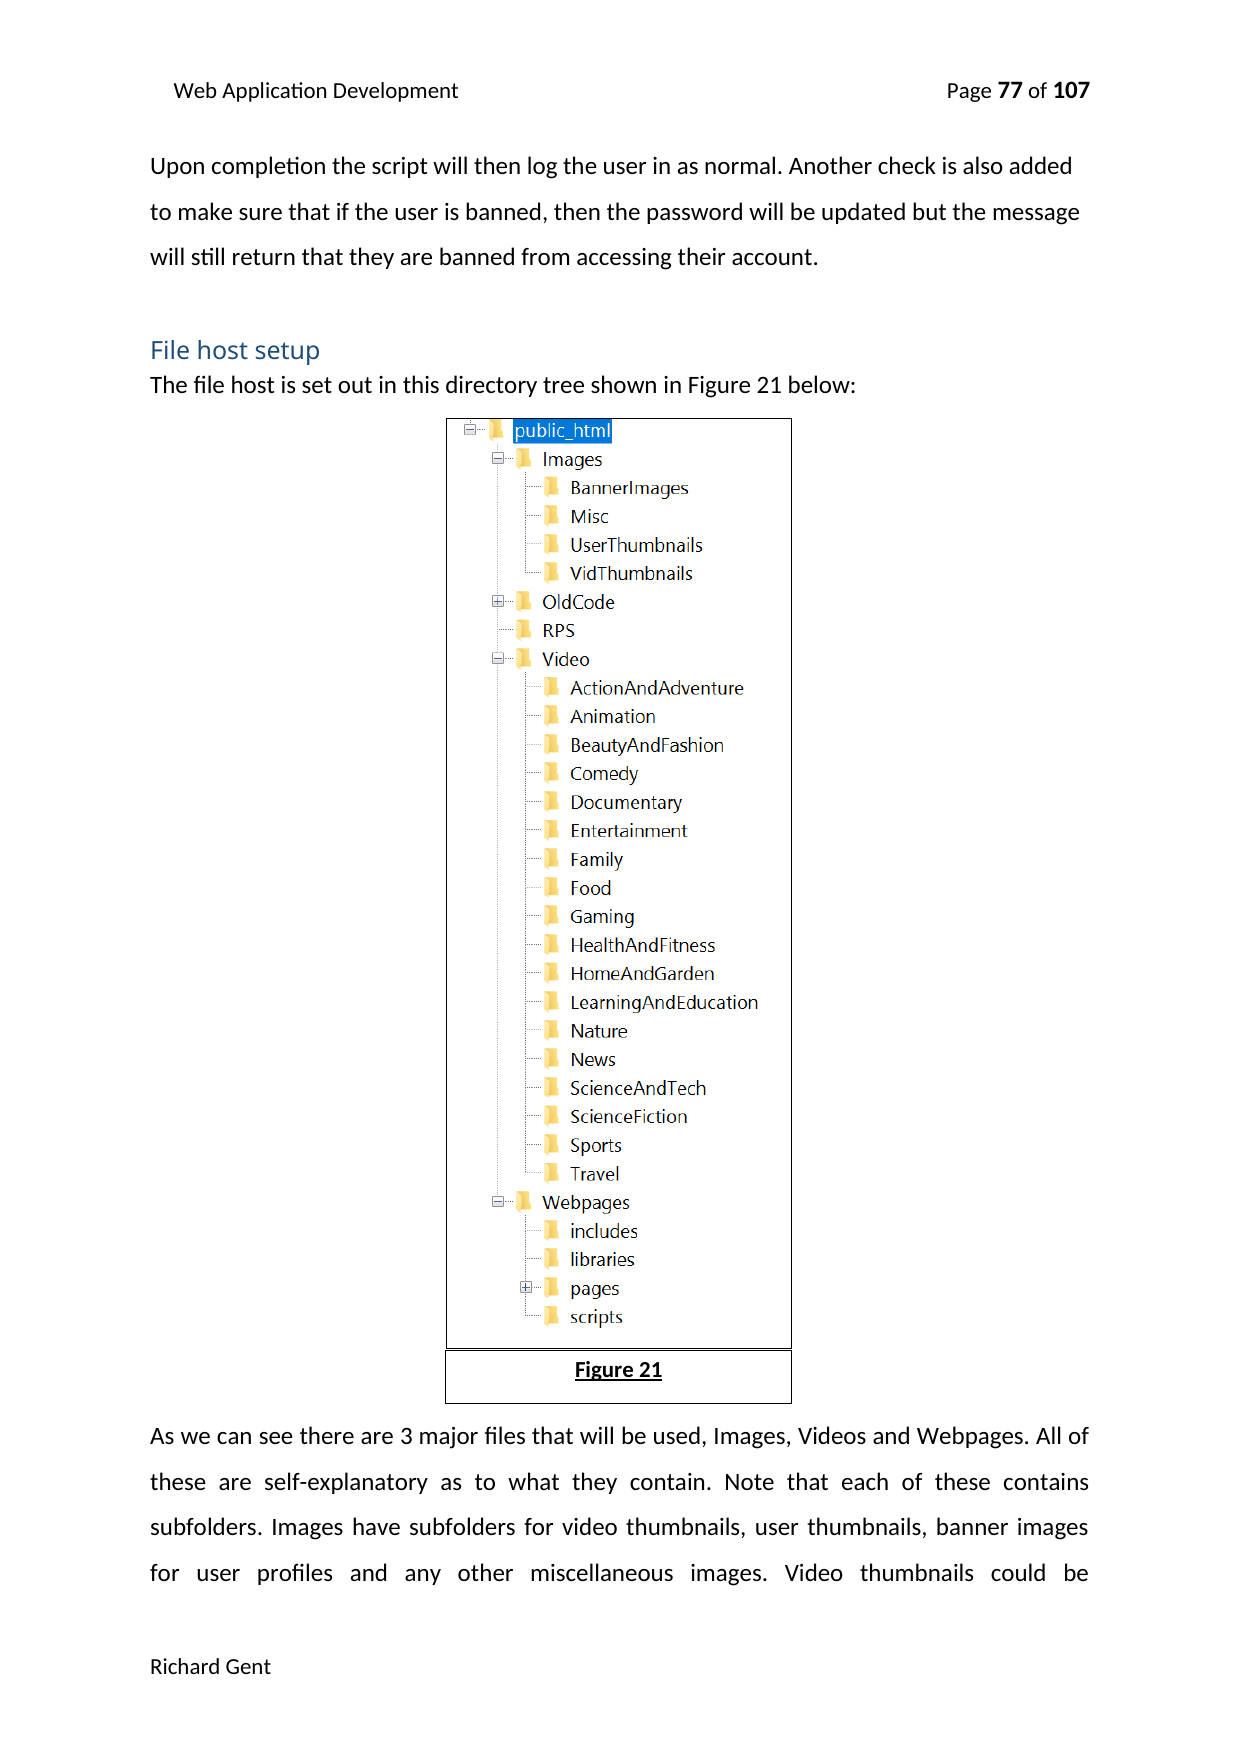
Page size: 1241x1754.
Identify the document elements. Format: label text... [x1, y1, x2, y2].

text The file host is set out in this directory tree shown in Figure 21 below: [150, 370, 1090, 400]
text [150, 150, 1090, 272]
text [150, 1420, 1090, 1588]
subtitle File host setup [150, 333, 1090, 367]
